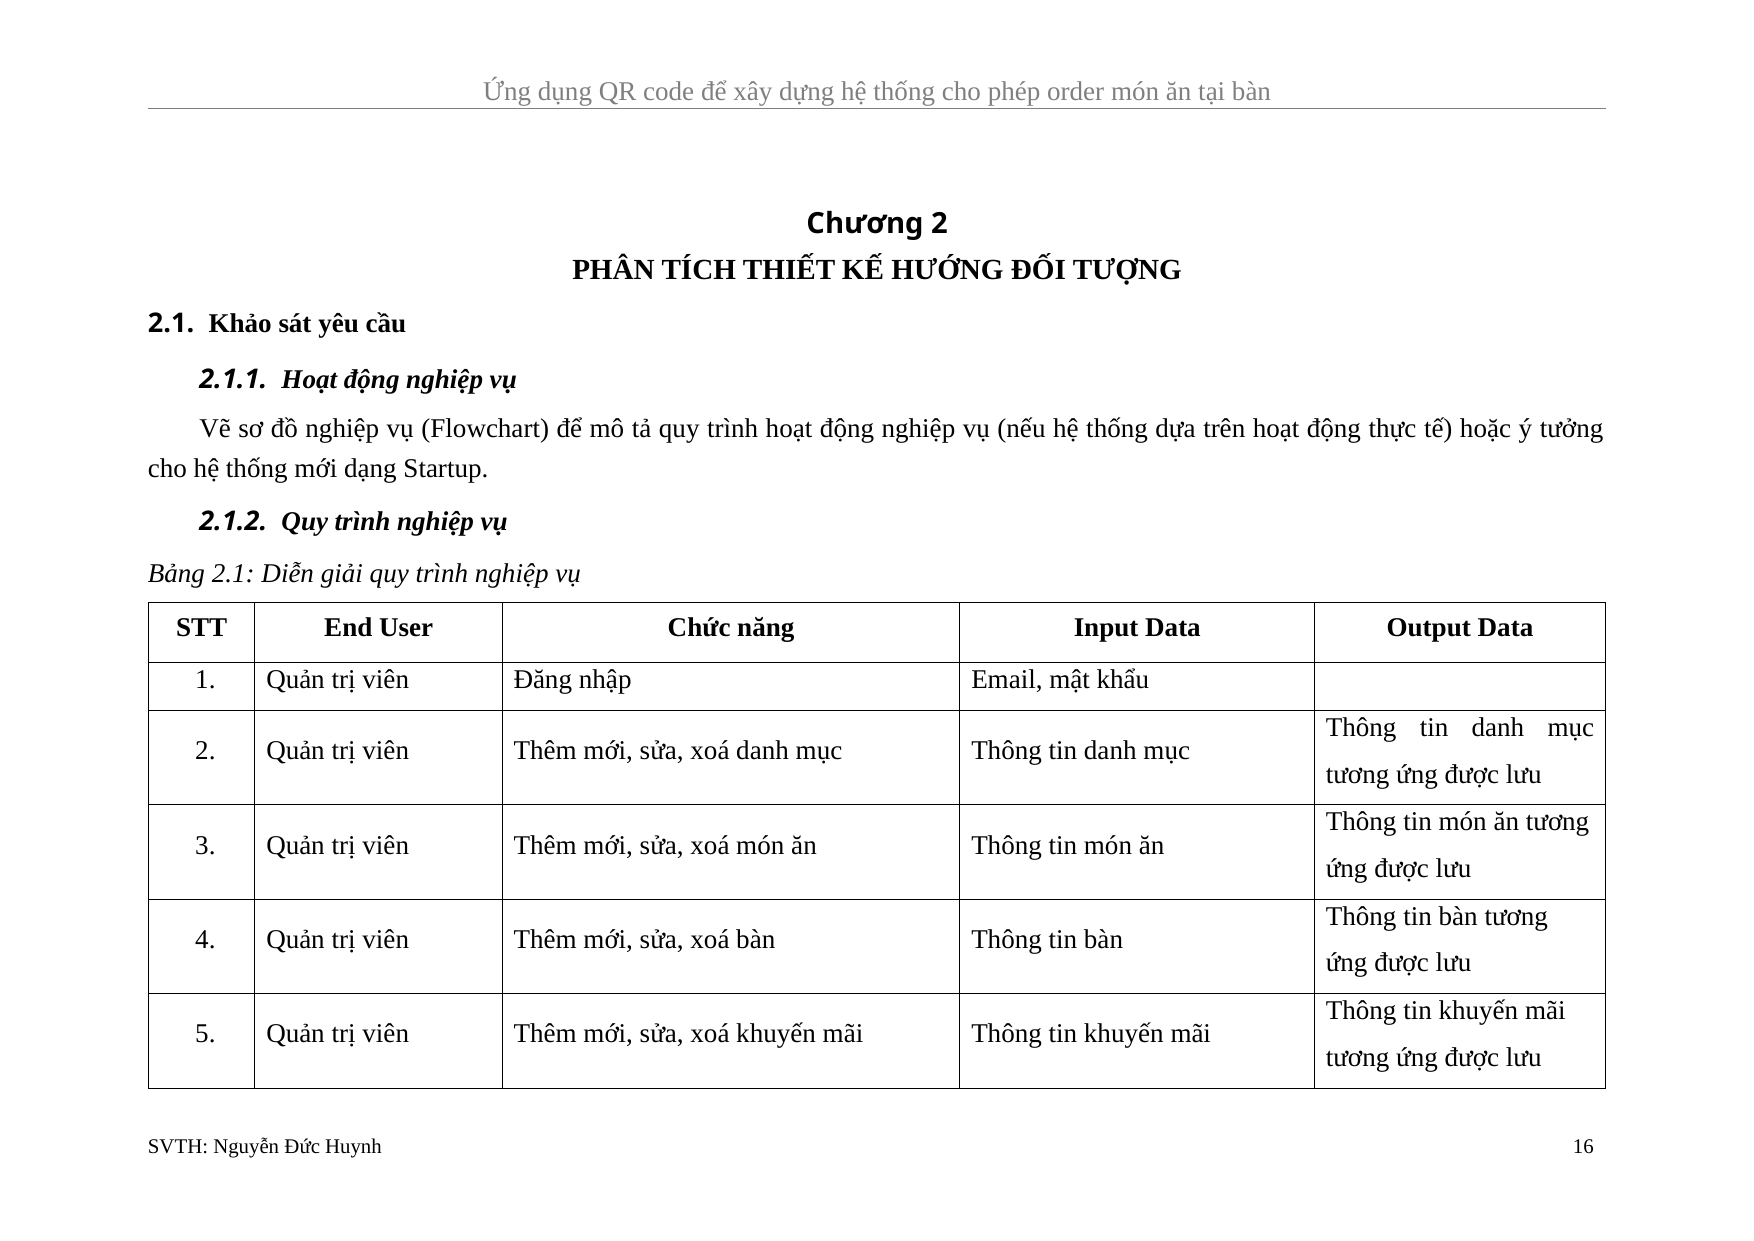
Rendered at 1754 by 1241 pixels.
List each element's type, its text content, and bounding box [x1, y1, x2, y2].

table_cell Thông tin bàn [960, 900, 1314, 993]
table_cell [149, 805, 254, 899]
table_cell Thông tin khuyến mãi [960, 994, 1314, 1087]
table_cell Thông tin món ăn tương ứng được lưu [1315, 805, 1605, 899]
subtitle Quy trình nghiệp vụ [148, 501, 1606, 538]
table_cell Thông tin danh mục tương ứng được lưu [1315, 711, 1605, 804]
table_header Chức năng [503, 603, 959, 662]
table_header Input Data [960, 603, 1314, 662]
table_cell [149, 994, 254, 1087]
table_cell Quản trị viên [255, 663, 502, 710]
table_cell [149, 711, 254, 804]
table_cell [149, 663, 254, 710]
table_cell Quản trị viên [255, 900, 502, 993]
table_cell Thêm mới, sửa, xoá món ăn [503, 805, 959, 899]
table_cell Thông tin món ăn [960, 805, 1314, 899]
table_cell Thêm mới, sửa, xoá khuyến mãi [503, 994, 959, 1087]
table_header End User [255, 603, 502, 662]
table_cell Email, mật khẩu [960, 663, 1314, 710]
table_header Output Data [1315, 603, 1605, 662]
table_cell Thông tin khuyến mãi tương ứng được lưu [1315, 994, 1605, 1087]
table_cell Thông tin bàn tương ứng được lưu [1315, 900, 1605, 993]
table_header STT [149, 603, 254, 662]
table_cell Thông tin danh mục [960, 711, 1314, 804]
table_cell Đăng nhập [503, 663, 959, 710]
table_cell Quản trị viên [255, 805, 502, 899]
text Vẽ sơ đồ nghiệp vụ (Flowchart) để mô tả quy trình hoạt động nghiệp vụ (nếu hệ thống dựa trên hoạt động thực tế) hoặc ý tưởng cho hệ thống mới dạng Startup. [148, 412, 1606, 484]
table_cell Quản trị viên [255, 711, 502, 804]
subtitle Hoạt động nghiệp vụ [148, 360, 1606, 397]
subtitle Diễn giải quy trình nghiệp vụ [148, 557, 1606, 589]
table_cell Thêm mới, sửa, xoá bàn [503, 900, 959, 993]
table_cell [1315, 663, 1605, 710]
table_cell Quản trị viên [255, 994, 502, 1087]
table_cell Thêm mới, sửa, xoá danh mục [503, 711, 959, 804]
subtitle Khảo sát yêu cầu [148, 304, 1606, 341]
table_cell [149, 900, 254, 993]
subtitle PHÂN TÍCH THIẾT KẾ HƯỚNG ĐỐI TƯỢNG [148, 202, 1606, 285]
